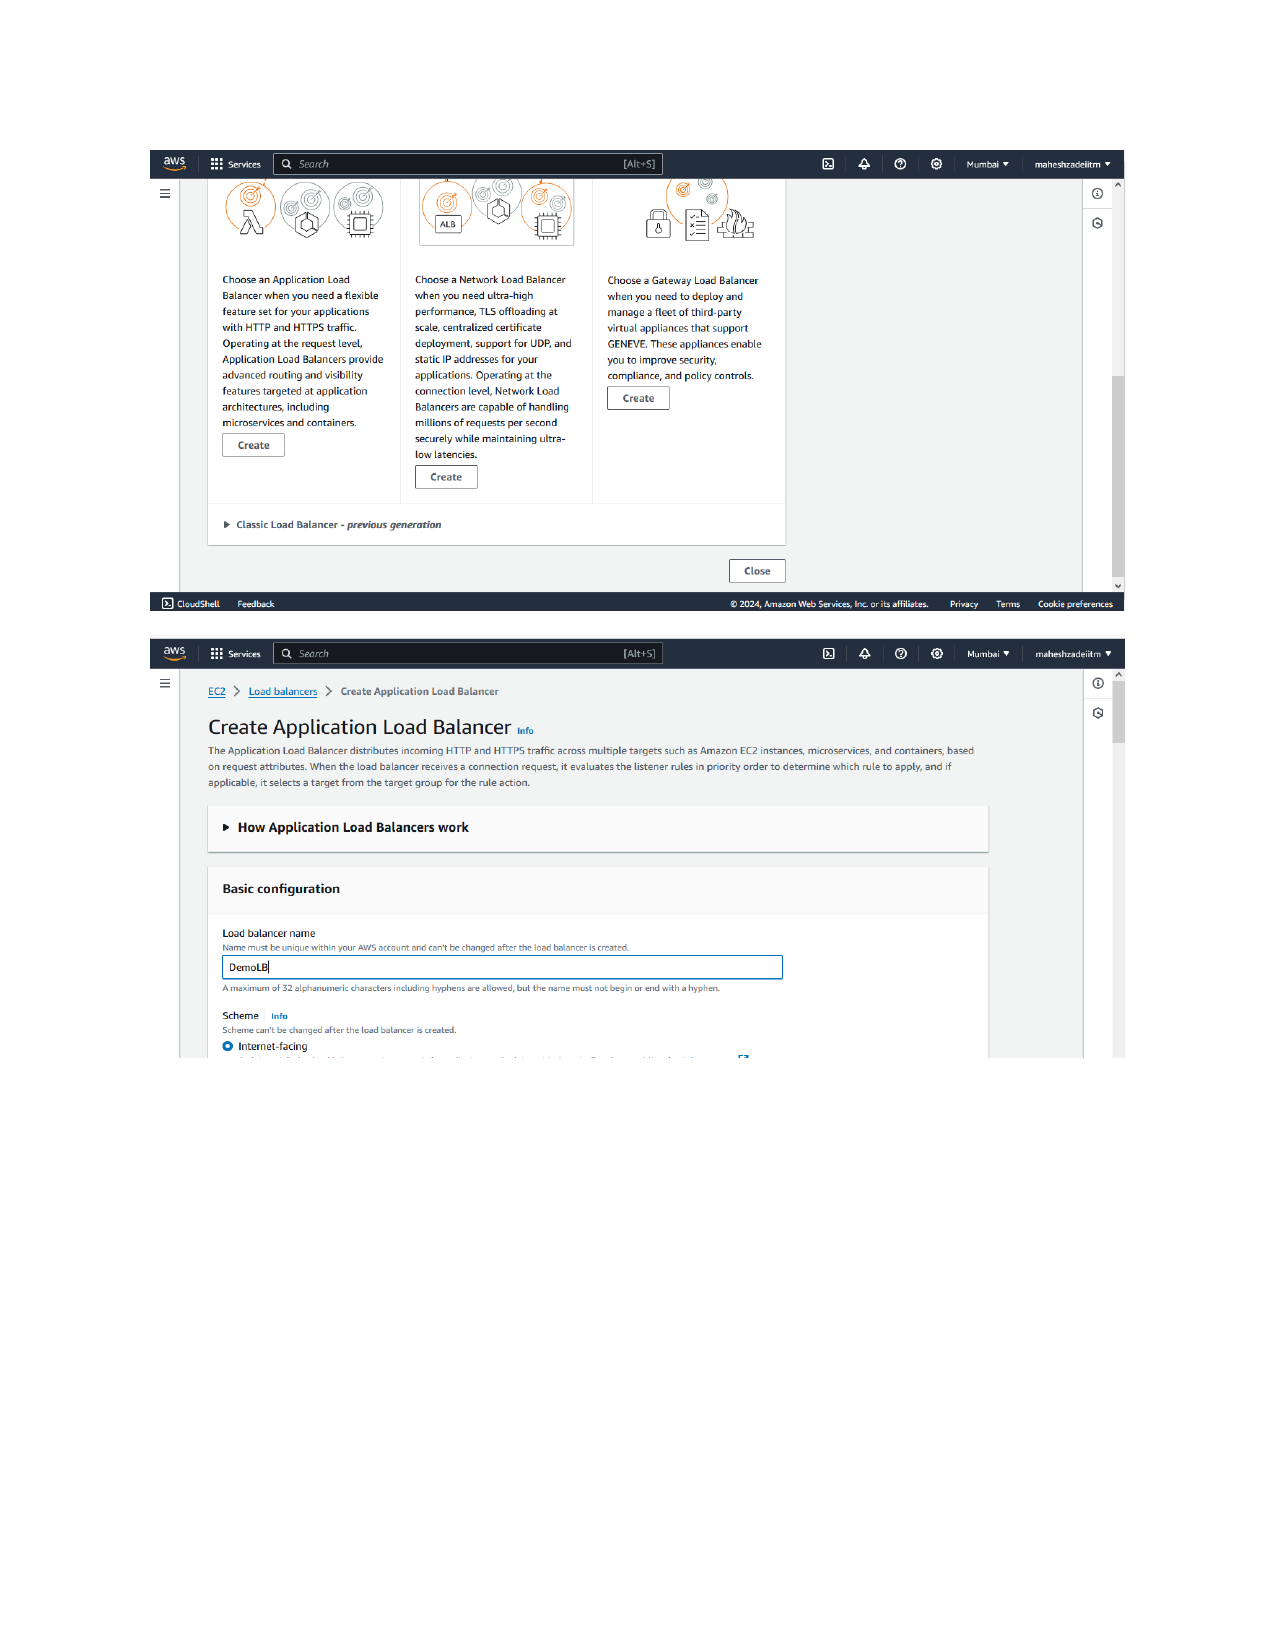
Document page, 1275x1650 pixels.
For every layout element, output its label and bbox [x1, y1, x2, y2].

picture [150, 635, 1125, 1058]
picture [150, 150, 1125, 611]
